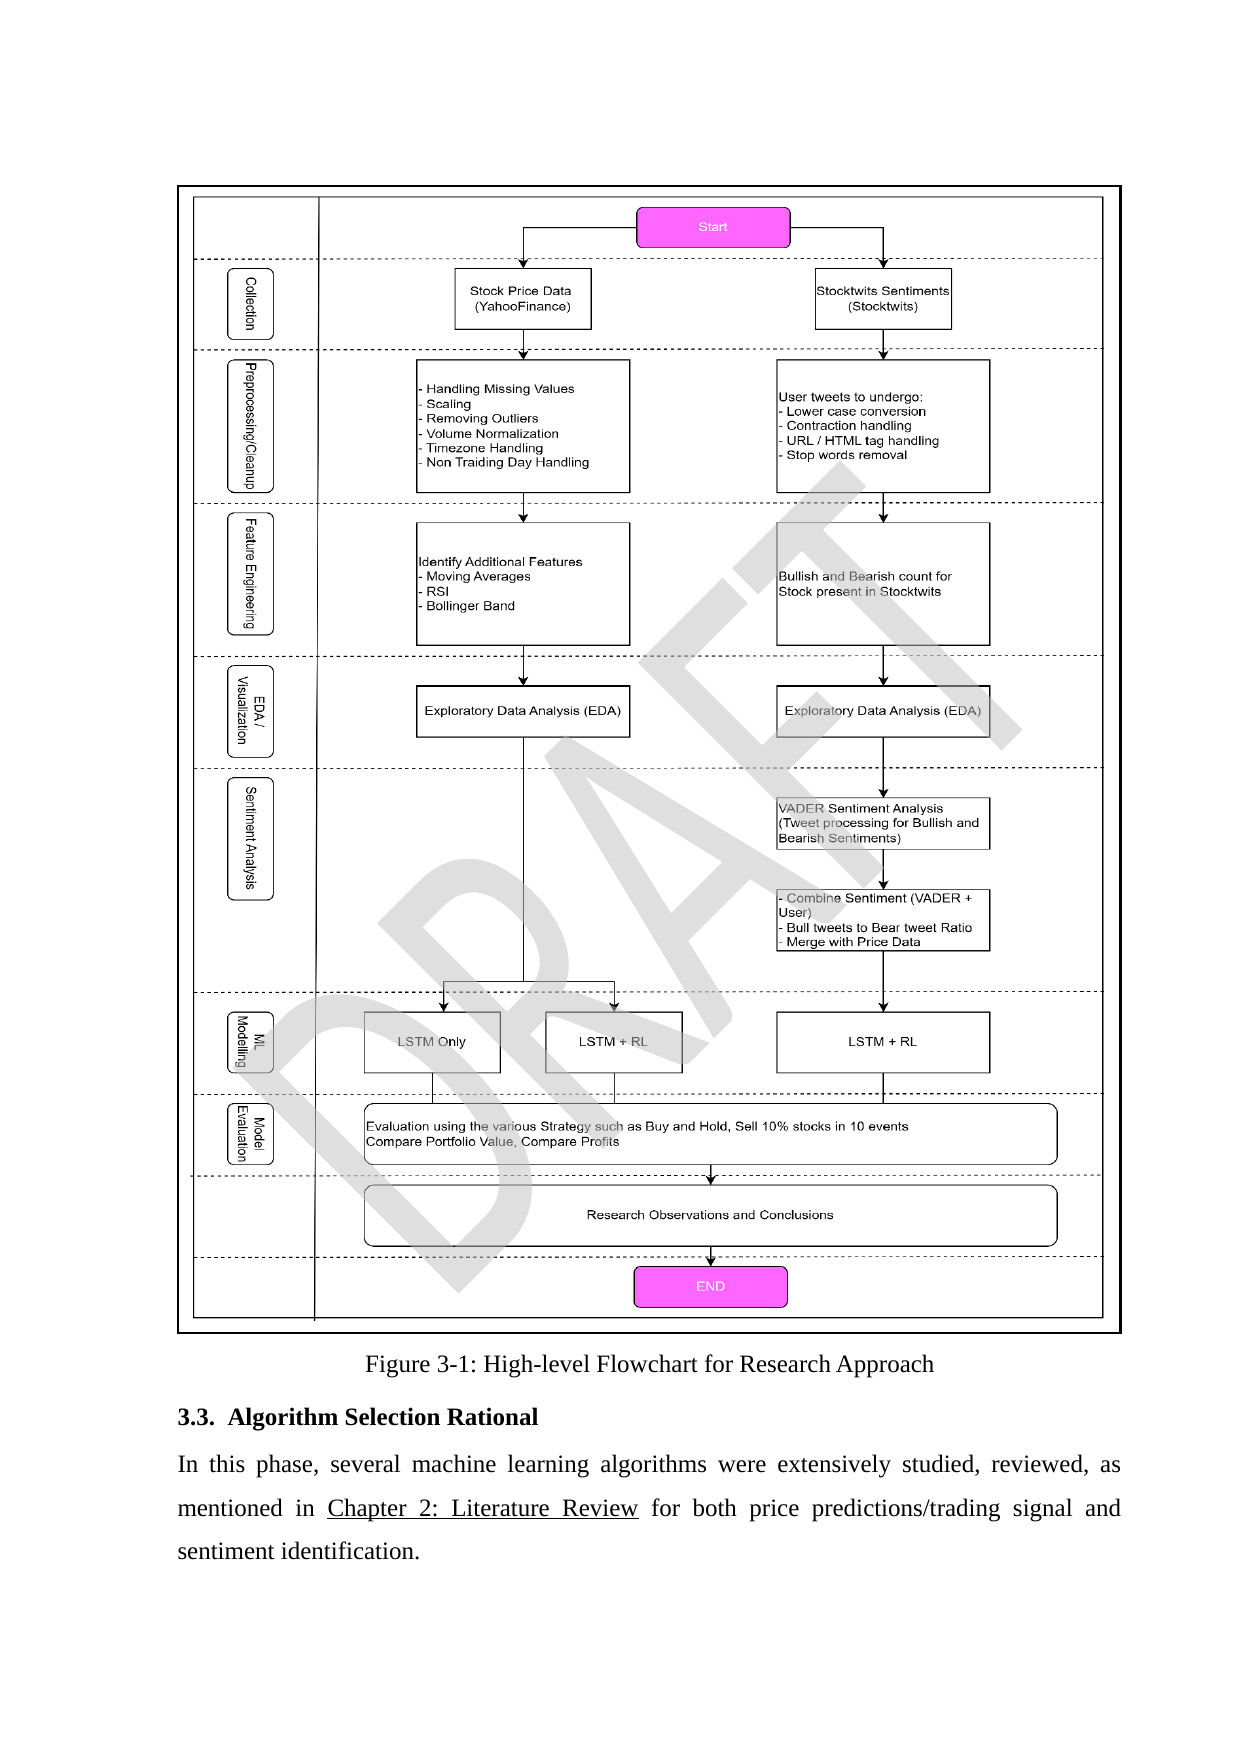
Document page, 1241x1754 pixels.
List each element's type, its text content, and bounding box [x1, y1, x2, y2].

subtitle Algorithm Selection Rational [177, 1402, 1122, 1431]
text In this phase, several machine learning algorithms were extensively studied, reviewed, as mentioned in Chapter 2: Literature Review for both price predictions/trading signal and sentiment identification. [177, 1449, 1122, 1564]
text Figure 3-1: High-level Flowchart for Research Approach [177, 185, 1122, 1377]
